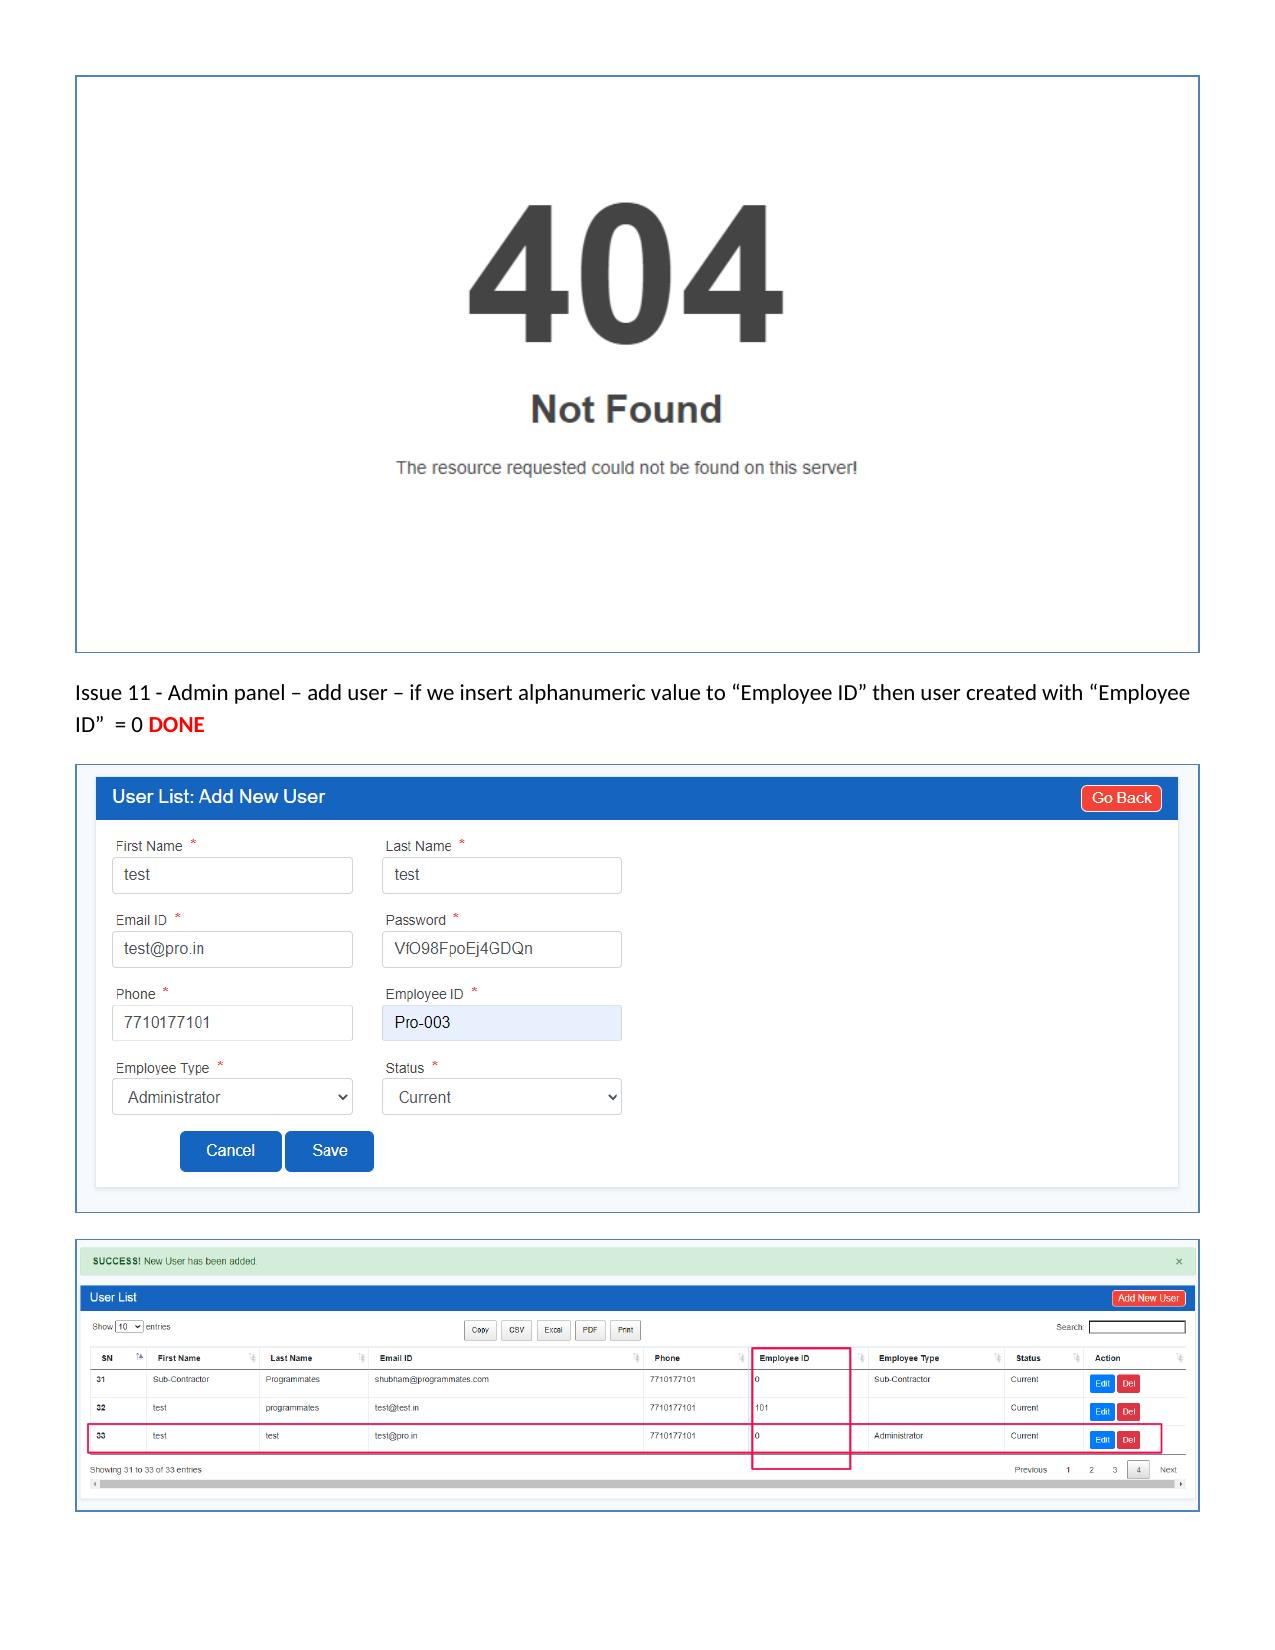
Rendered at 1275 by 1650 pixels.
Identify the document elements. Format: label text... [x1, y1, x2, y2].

picture [77, 77, 1198, 652]
picture [77, 765, 1198, 1212]
text Issue 11 - Admin panel – add user – if we insert alphanumeric value to “Employee ID” then user created with “Employee ID” = 0 DONE [75, 678, 1200, 738]
picture [77, 1240, 1198, 1510]
